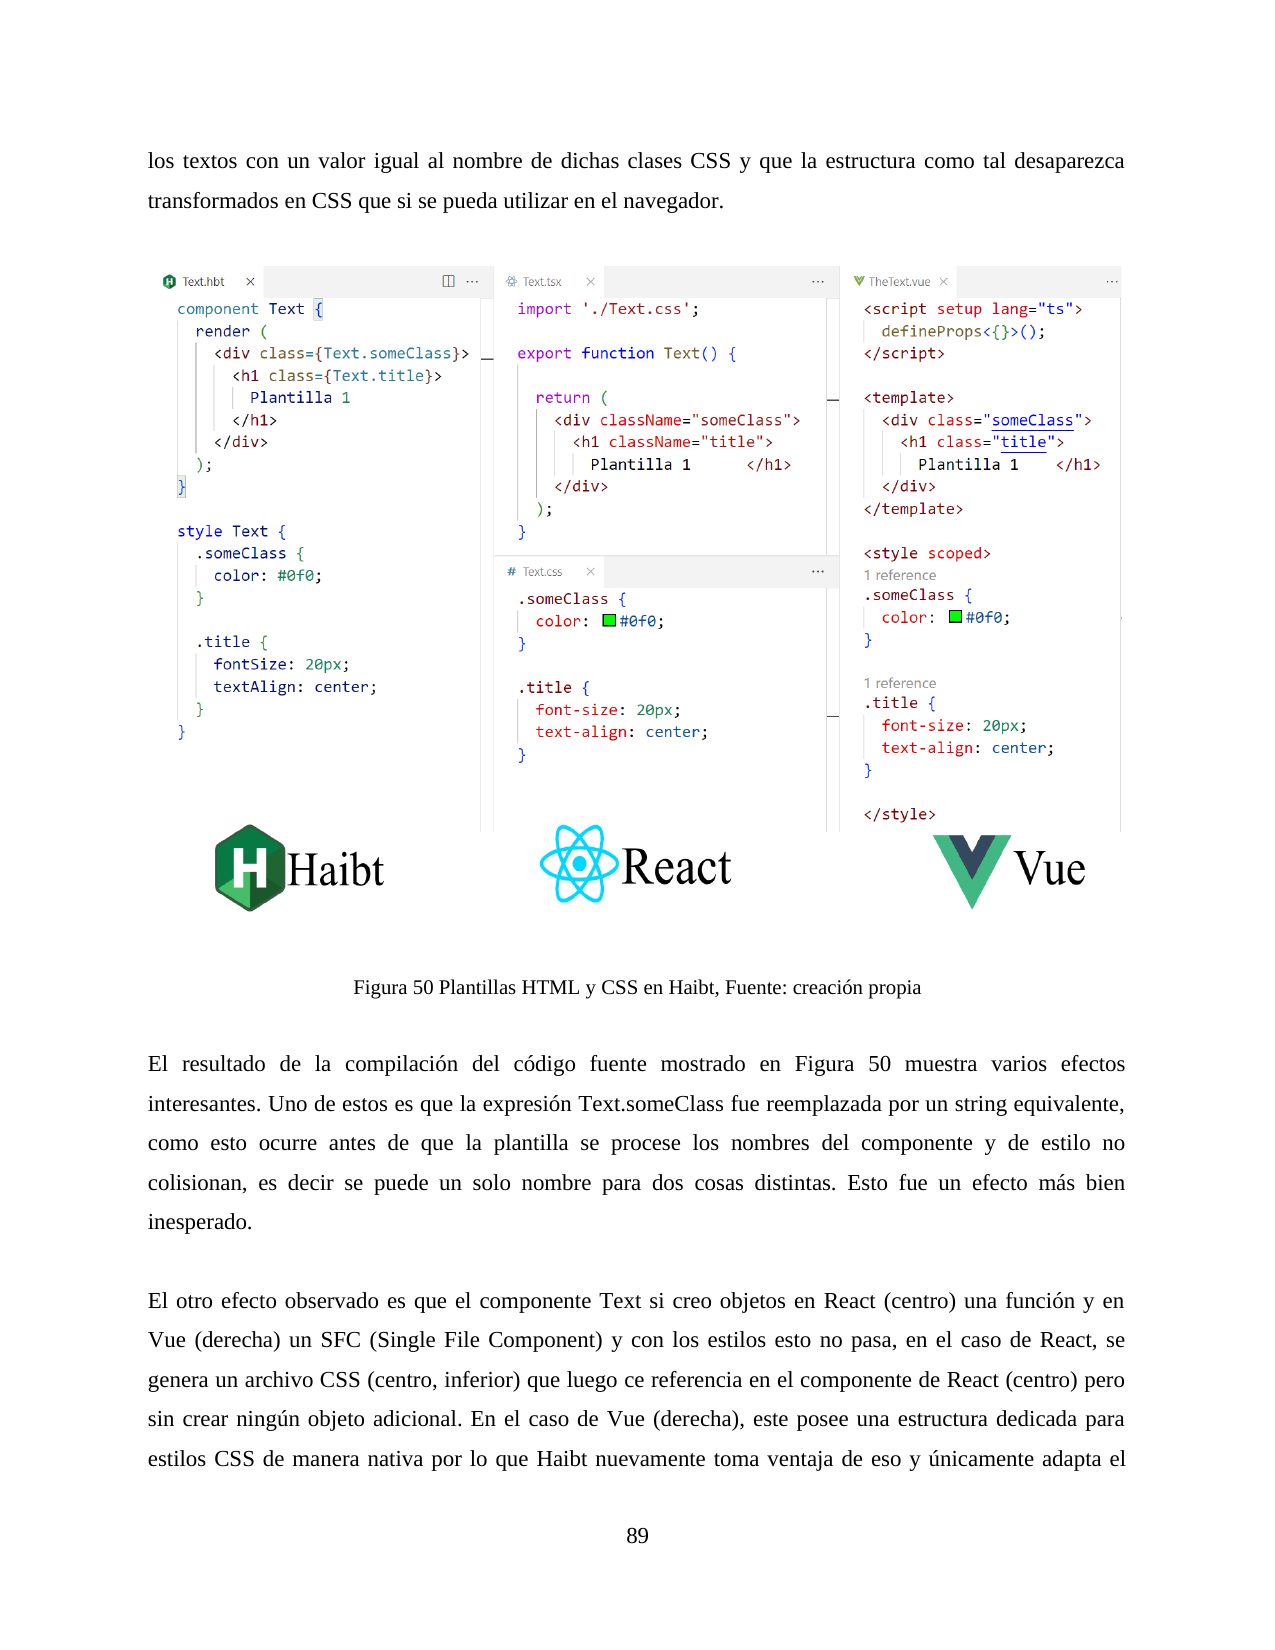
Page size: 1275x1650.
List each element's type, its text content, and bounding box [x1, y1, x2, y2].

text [148, 148, 1127, 213]
picture [147, 266, 1125, 922]
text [148, 1287, 1127, 1471]
text El resultado de la compilación del código fuente mostrado en Figura 50 muestra varios efectos interesantes. Uno de estos es que la expresión Text.someClass fue reemplazada por un string equivalente, como esto ocurre antes de que la plantilla se procese los nombres del componente y de estilo no colisionan, es decir se puede un solo nombre para dos cosas distintas. Esto fue un efecto más bien inesperado. [148, 1050, 1127, 1234]
text Figura 50 Plantillas HTML y CSS en Haibt, Fuente: creación propia [148, 974, 1127, 999]
